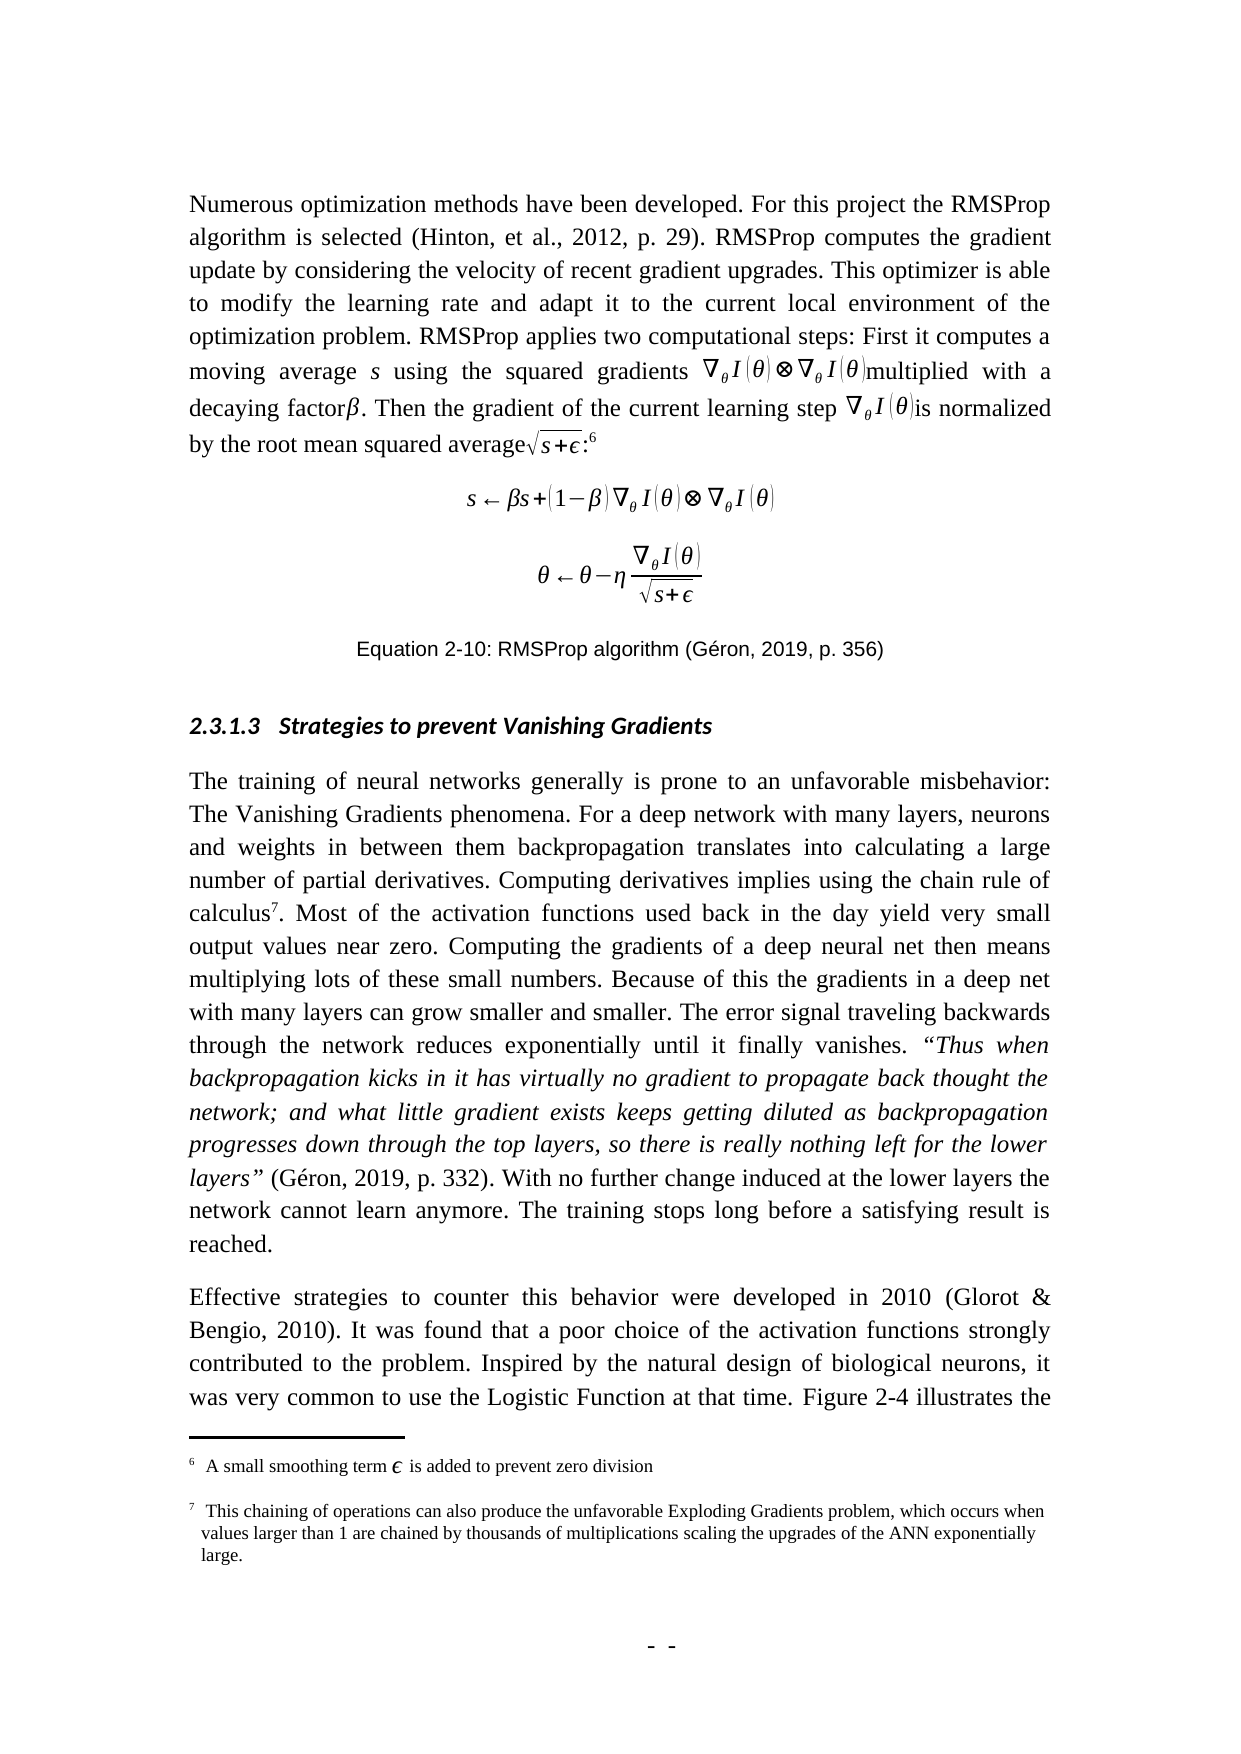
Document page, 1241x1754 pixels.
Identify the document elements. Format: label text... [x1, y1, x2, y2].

text Numerous optimization methods have been developed. For this project the RMSProp algorithm is selected . RMSProp computes the gradient update by considering the velocity of recent gradient upgrades. This optimizer is able to modify the learning rate and adapt it to the current local environment of the optimization problem. RMSProp applies two computational steps: First it computes a moving average s using the squared gradients multiplied with a decaying factor. Then the gradient of the current learning step is normalized by the root mean squared average: [189, 189, 1051, 458]
text The training of neural networks generally is prone to an unfavorable misbehavior: The Vanishing Gradients phenomena. For a deep network with many layers, neurons and weights in between them backpropagation translates into calculating a large number of partial derivatives. Computing derivatives implies using the chain rule of calculus. Most of the activation functions used back in the day yield very small output values near zero. Computing the gradients of a deep neural net then means multiplying lots of these small numbers. Because of this the gradients in a deep net with many layers can grow smaller and smaller. The error signal traveling backwards through the network reduces exponentially until it finally vanishes. “Thus when backpropagation kicks in it has virtually no gradient to propagate back thought the network; and what little gradient exists keeps getting diluted as backpropagation progresses down through the top layers, so there is really nothing left for the lower layers” . With no further change induced at the lower layers the network cannot learn anymore. The training stops long before a satisfying result is reached. [189, 766, 1051, 1257]
subtitle Strategies to prevent Vanishing Gradients [189, 711, 1051, 741]
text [189, 1282, 1051, 1410]
text Equation 2-10: RMSProp algorithm [189, 637, 1051, 661]
